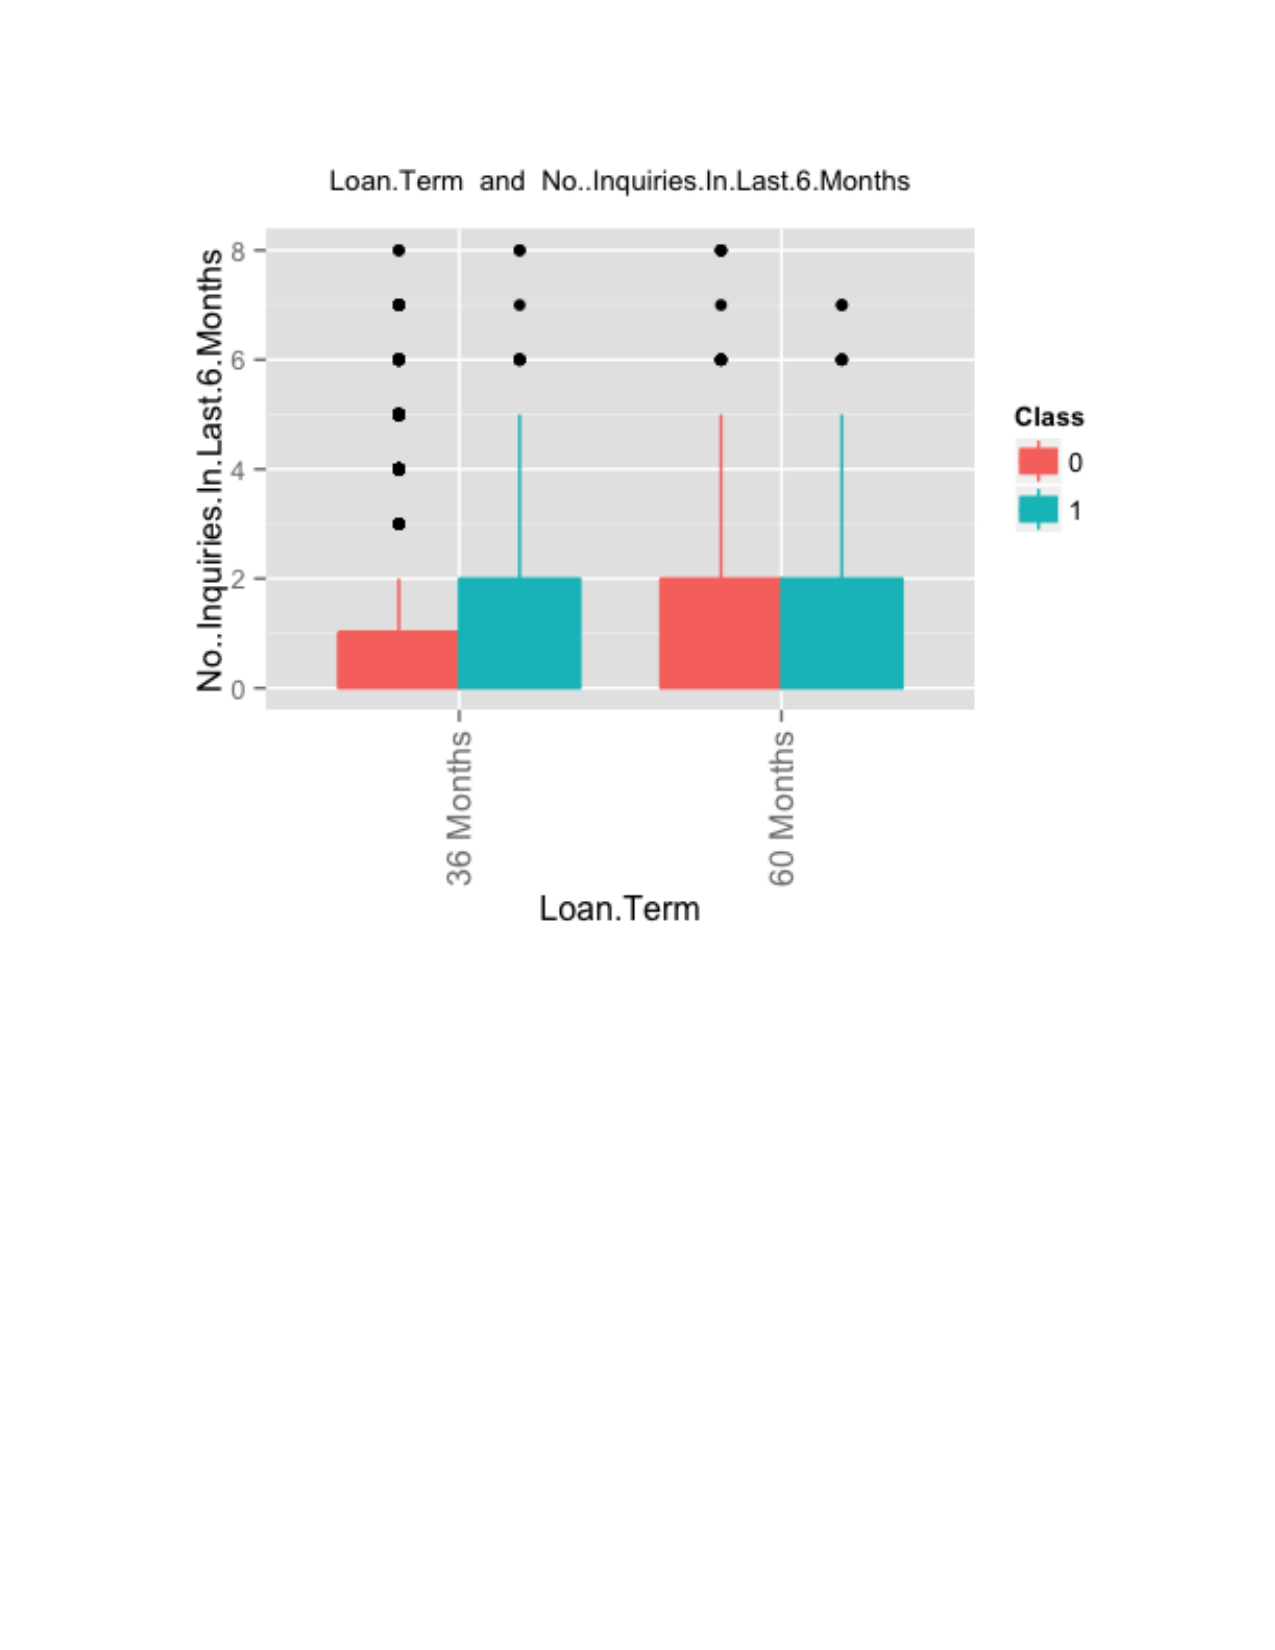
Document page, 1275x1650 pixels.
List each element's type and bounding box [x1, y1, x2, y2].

picture [168, 150, 1169, 950]
